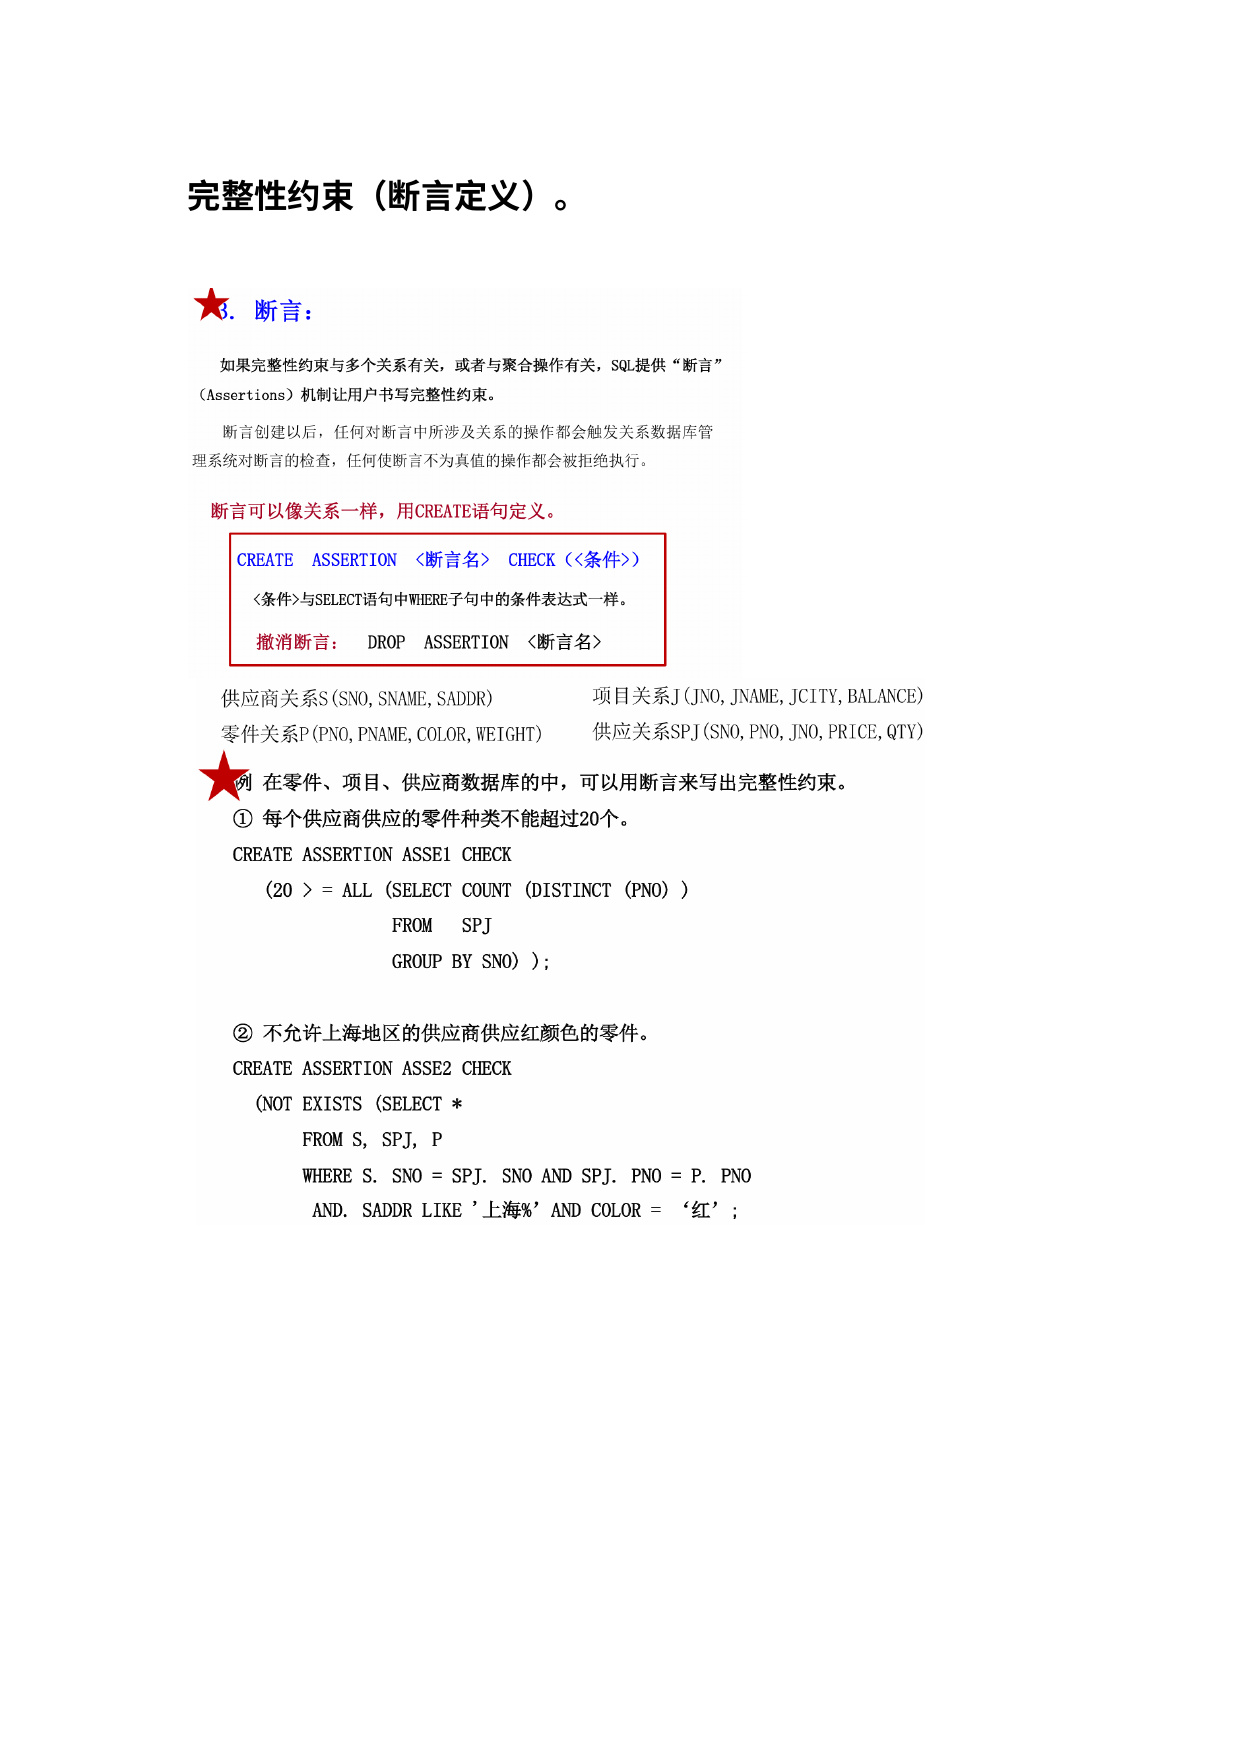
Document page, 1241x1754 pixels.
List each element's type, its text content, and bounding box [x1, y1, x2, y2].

subtitle 完整性约束（断言定义）。 [187, 162, 1053, 227]
picture [187, 288, 926, 1225]
